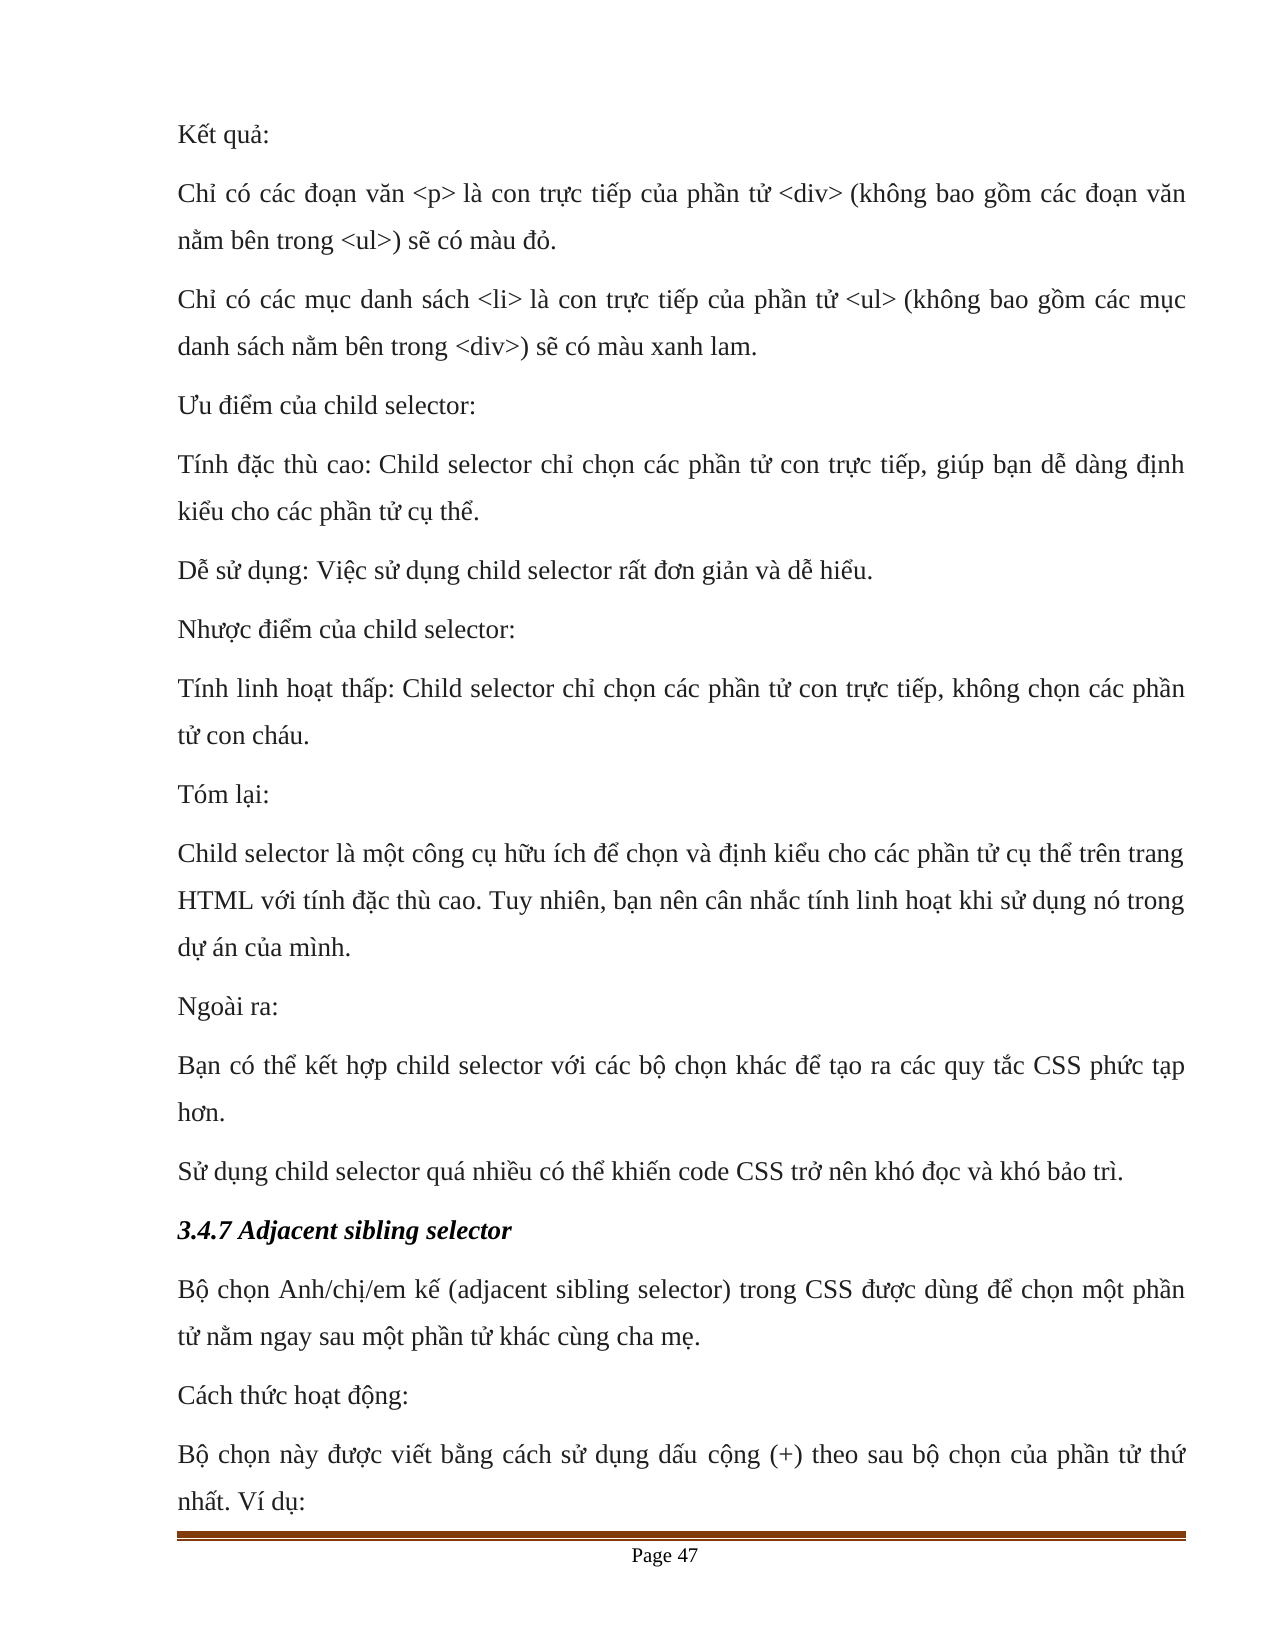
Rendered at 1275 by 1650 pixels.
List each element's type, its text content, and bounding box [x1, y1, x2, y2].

text Chỉ có các đoạn văn <p> là con trực tiếp của phần tử <div> (không bao gồm các đoạn văn nằm bên trong <ul>) sẽ có màu đỏ. [177, 177, 1186, 255]
text Bộ chọn này được viết bằng cách sử dụng dấu cộng (+) theo sau bộ chọn của phần tử thứ nhất. Ví dụ: [177, 1438, 1186, 1516]
text Dễ sử dụng: Việc sử dụng child selector rất đơn giản và dễ hiểu. [177, 554, 1186, 585]
text Cách thức hoạt động: [177, 1379, 1186, 1410]
text 3.4.7 Adjacent sibling selector [177, 1214, 1186, 1245]
text Ngoài ra: [177, 990, 1186, 1021]
text Chỉ có các mục danh sách <li> là con trực tiếp của phần tử <ul> (không bao gồm các mục danh sách nằm bên trong <div>) sẽ có màu xanh lam. [177, 283, 1186, 361]
text Ưu điểm của child selector: [177, 389, 1186, 420]
text Bạn có thể kết hợp child selector với các bộ chọn khác để tạo ra các quy tắc CSS phức tạp hơn. [177, 1049, 1186, 1127]
text Nhược điểm của child selector: [177, 613, 1186, 644]
text Tóm lại: [177, 778, 1186, 809]
text Bộ chọn Anh/chị/em kế (adjacent sibling selector) trong CSS được dùng để chọn một phần tử nằm ngay sau một phần tử khác cùng cha mẹ. [177, 1273, 1186, 1351]
text Kết quả: [177, 118, 1186, 149]
text Tính đặc thù cao: Child selector chỉ chọn các phần tử con trực tiếp, giúp bạn dễ dàng định kiểu cho các phần tử cụ thể. [177, 448, 1186, 526]
text Tính linh hoạt thấp: Child selector chỉ chọn các phần tử con trực tiếp, không chọn các phần tử con cháu. [177, 672, 1186, 750]
text Sử dụng child selector quá nhiều có thể khiến code CSS trở nên khó đọc và khó bảo trì. [177, 1155, 1186, 1186]
text Child selector là một công cụ hữu ích để chọn và định kiểu cho các phần tử cụ thể trên trang HTML với tính đặc thù cao. Tuy nhiên, bạn nên cân nhắc tính linh hoạt khi sử dụng nó trong dự án của mình. [177, 837, 1186, 962]
